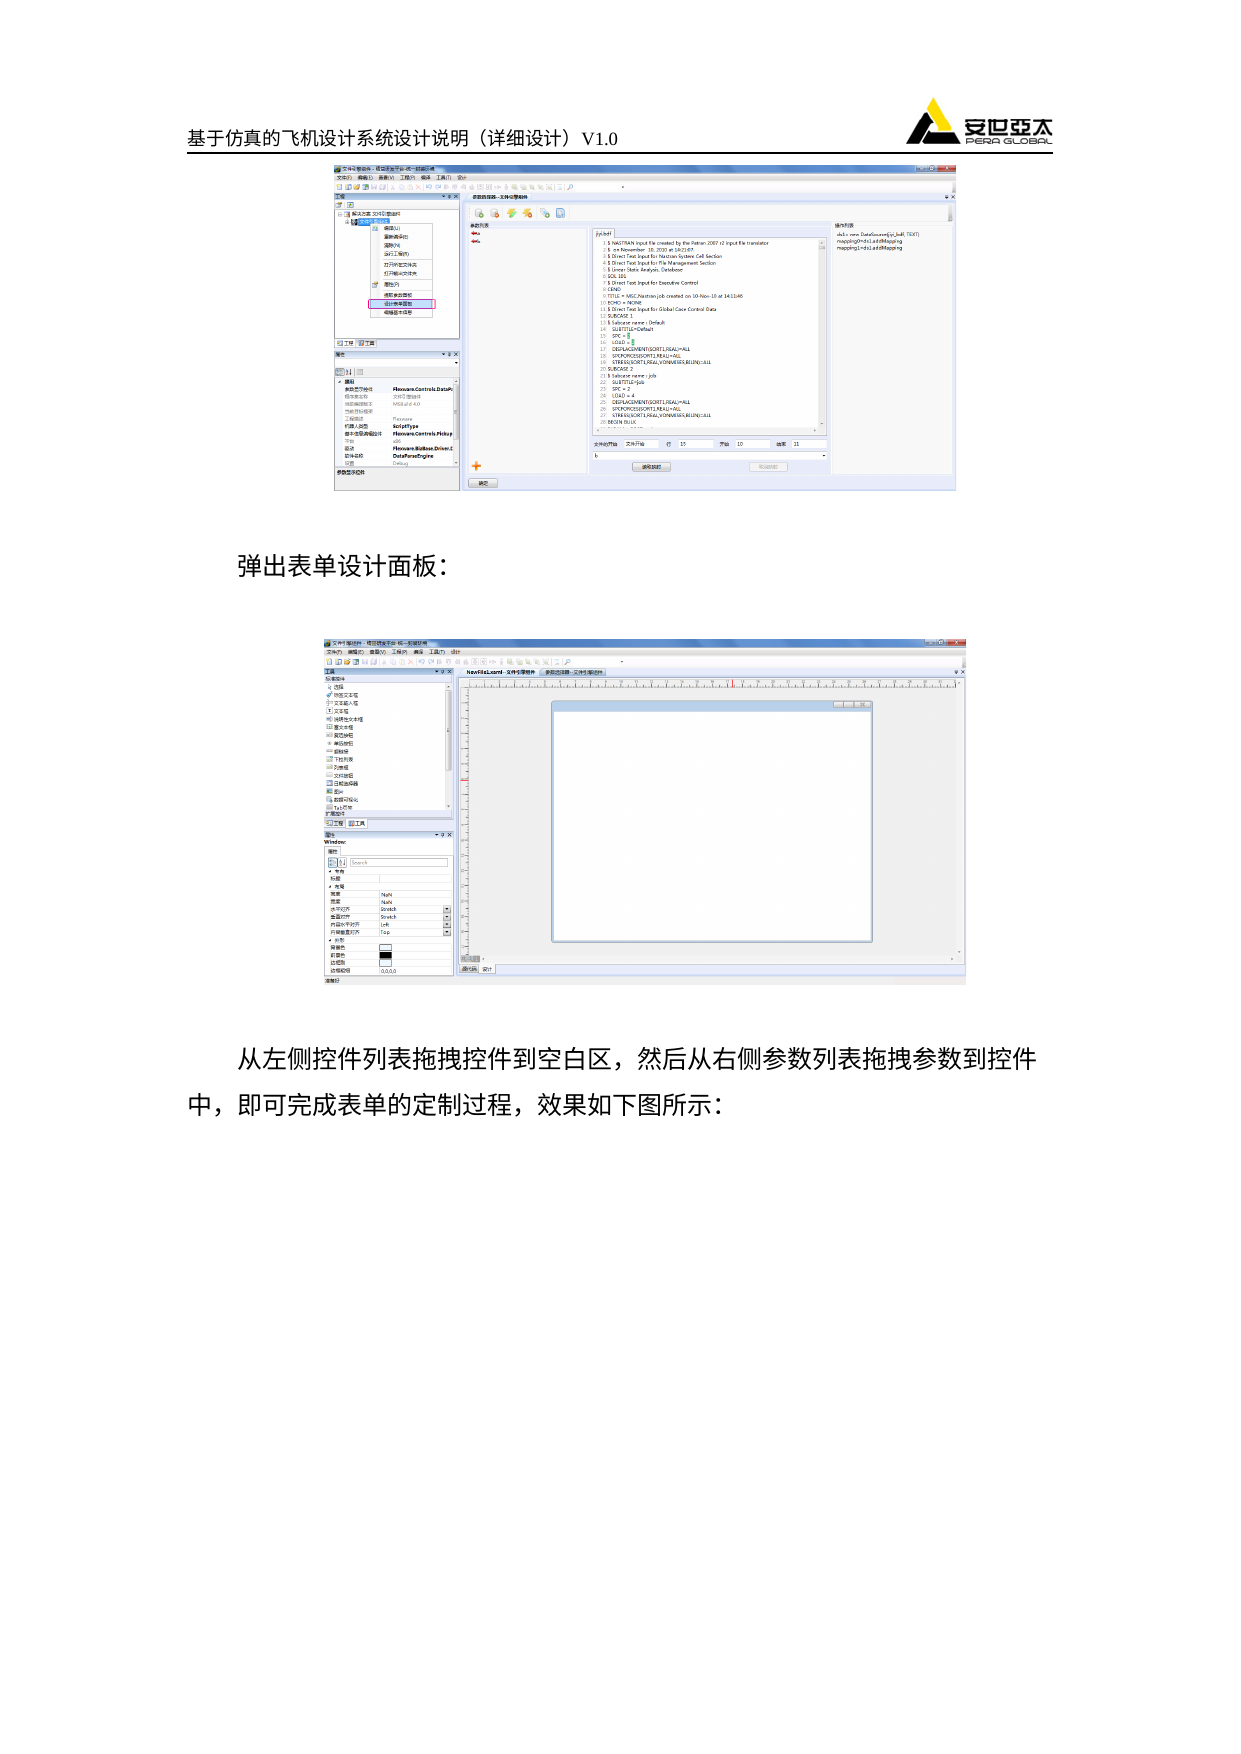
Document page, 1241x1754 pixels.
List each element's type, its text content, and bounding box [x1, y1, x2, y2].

text 从左侧控件列表拖拽控件到空白区，然后从右侧参数列表拖拽参数到控件中，即可完成表单的定制过程，效果如下图所示： [187, 1040, 1053, 1122]
picture [899, 95, 1053, 145]
picture [324, 639, 967, 985]
picture [334, 165, 957, 491]
text 弹出表单设计面板： [187, 546, 1053, 582]
